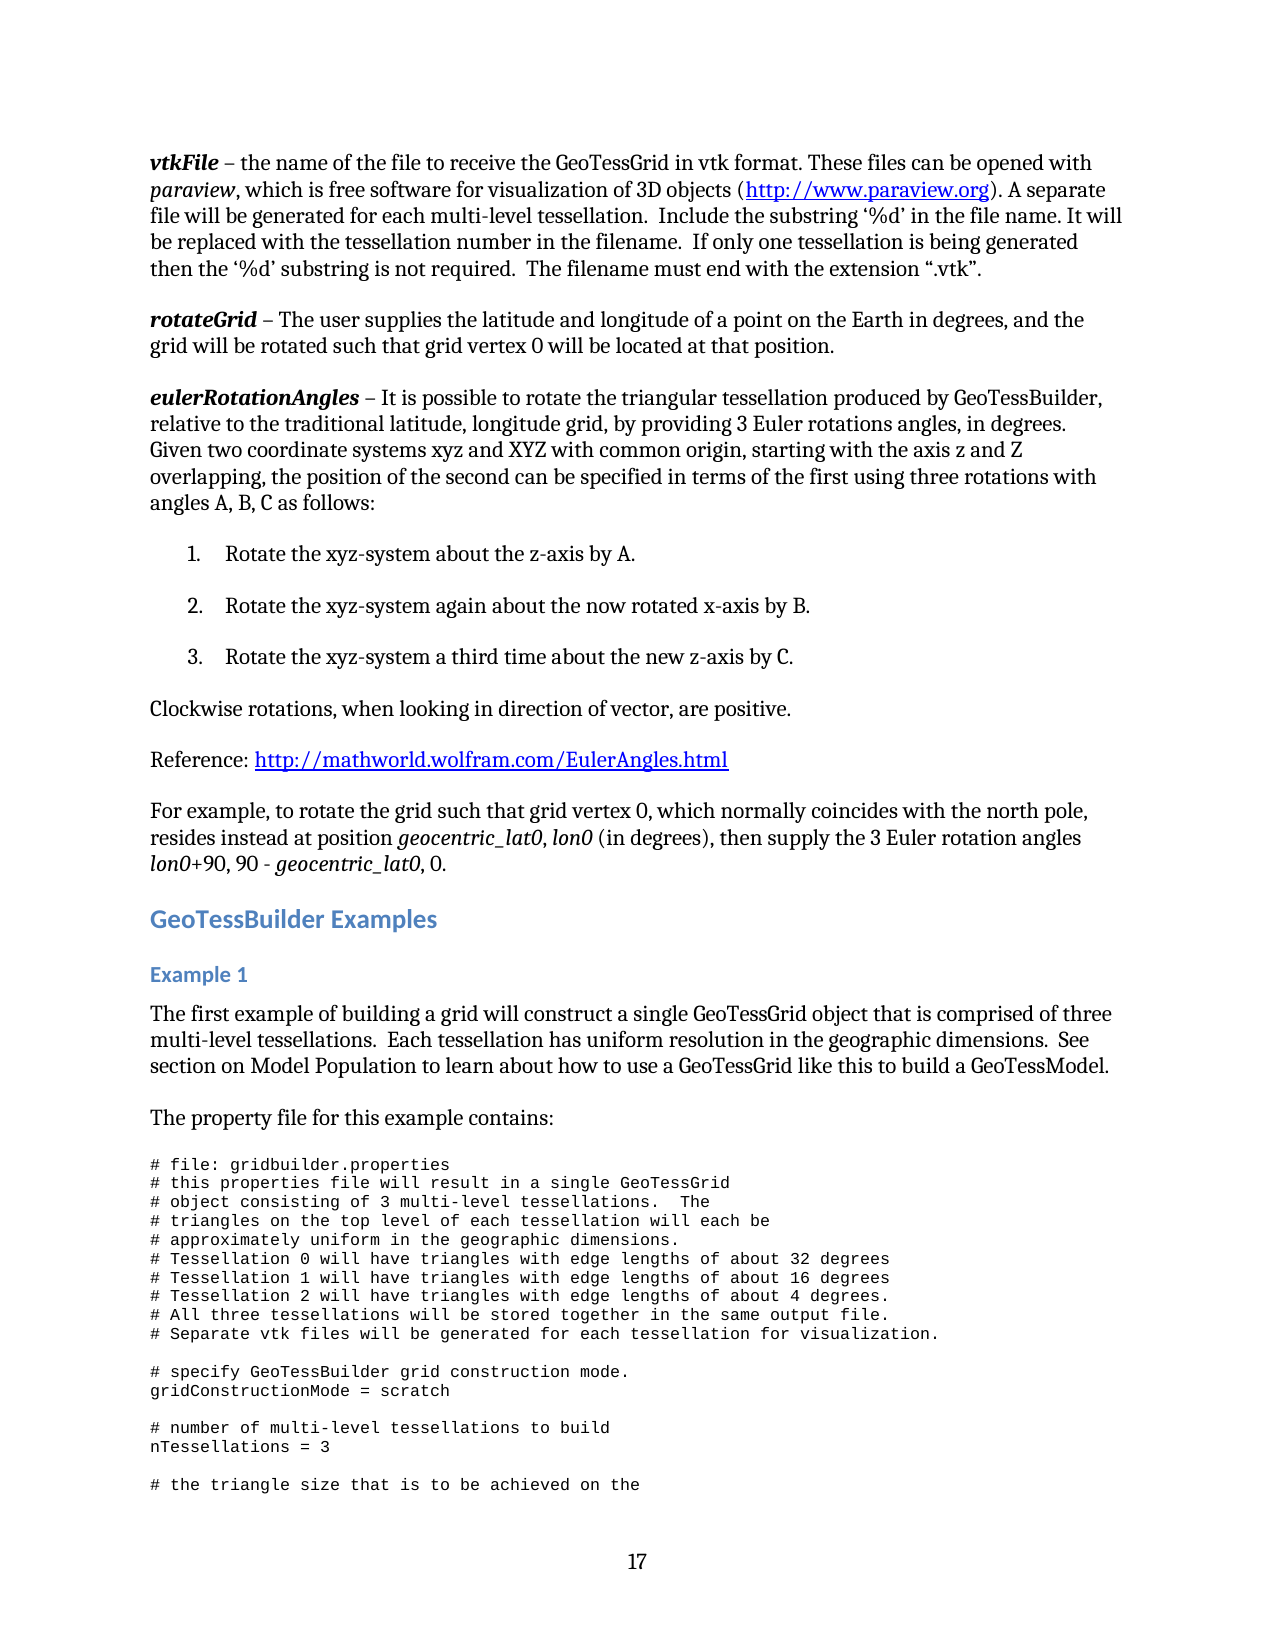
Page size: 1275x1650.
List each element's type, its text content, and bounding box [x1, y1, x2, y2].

text # object consisting of 3 multi-level tessellations. The [150, 1194, 1125, 1213]
text # triangles on the top level of each tessellation will each be [150, 1213, 1125, 1231]
subtitle Example 1 [150, 960, 1125, 988]
text nTessellations = 3 [150, 1439, 1125, 1458]
list Rotate the xyz-system about the z-axis by A. [187, 541, 1125, 568]
text The property file for this example contains: [150, 1105, 1125, 1131]
text Reference: http://mathworld.wolfram.com/EulerAngles.html [150, 747, 1125, 773]
text gridConstructionMode = scratch [150, 1382, 1125, 1401]
list Rotate the xyz-system again about the now rotated x-axis by B. [187, 593, 1125, 619]
list Rotate the xyz-system a third time about the new z-axis by C. [187, 644, 1125, 670]
text Clockwise rotations, when looking in direction of vector, are positive. [150, 695, 1125, 722]
text # Tessellation 0 will have triangles with edge lengths of about 32 degrees [150, 1250, 1125, 1269]
text # Tessellation 1 will have triangles with edge lengths of about 16 degrees [150, 1269, 1125, 1288]
text vtkFile – the name of the file to receive the GeoTessGrid in vtk format. These files can be opened with paraview, which is free software for visualization of 3D objects (http://www.paraview.org). A separate file will be generated for each multi-level tessellation. Include the substring ‘%d’ in the file name. It will be replaced with the tessellation number in the filename. If only one tessellation is being generated then the ‘%d’ substring is not required. The filename must end with the extension “.vtk”. [150, 150, 1125, 282]
text # Tessellation 2 will have triangles with edge lengths of about 4 degrees. [150, 1288, 1125, 1307]
text For example, to rotate the grid such that grid vertex 0, which normally coincides with the north pole, resides instead at position geocentric_lat0, lon0 (in degrees), then supply the 3 Euler rotation angles lon0+90, 90 - geocentric_lat0, 0. [150, 798, 1125, 877]
text # Separate vtk files will be generated for each tessellation for visualization. [150, 1326, 1125, 1344]
text The first example of building a grid will construct a single GeoTessGrid object that is comprised of three multi-level tessellations. Each tessellation has uniform resolution in the geographic dimensions. See section on Model Population to learn about how to use a GeoTessGrid like this to build a GeoTessModel. [150, 1001, 1125, 1080]
text # this properties file will result in a single GeoTessGrid [150, 1175, 1125, 1194]
subtitle GeoTessBuilder Examples [150, 902, 1125, 935]
text # specify GeoTessBuilder grid construction mode. [150, 1363, 1125, 1382]
text # approximately uniform in the geographic dimensions. [150, 1231, 1125, 1250]
text eulerRotationAngles – It is possible to rotate the triangular tessellation produced by GeoTessBuilder, relative to the traditional latitude, longitude grid, by providing 3 Euler rotations angles, in degrees. Given two coordinate systems xyz and XYZ with common origin, starting with the axis z and Z overlapping, the position of the second can be specified in terms of the first using three rotations with angles A, B, C as follows: [150, 384, 1125, 516]
text rotateGrid – The user supplies the latitude and longitude of a point on the Earth in degrees, and the grid will be rotated such that grid vertex 0 will be located at that position. [150, 307, 1125, 359]
text # the triangle size that is to be achieved on the [150, 1477, 1125, 1495]
text # All three tessellations will be stored together in the same output file. [150, 1307, 1125, 1326]
text # file: gridbuilder.properties [150, 1156, 1125, 1175]
text # number of multi-level tessellations to build [150, 1420, 1125, 1439]
